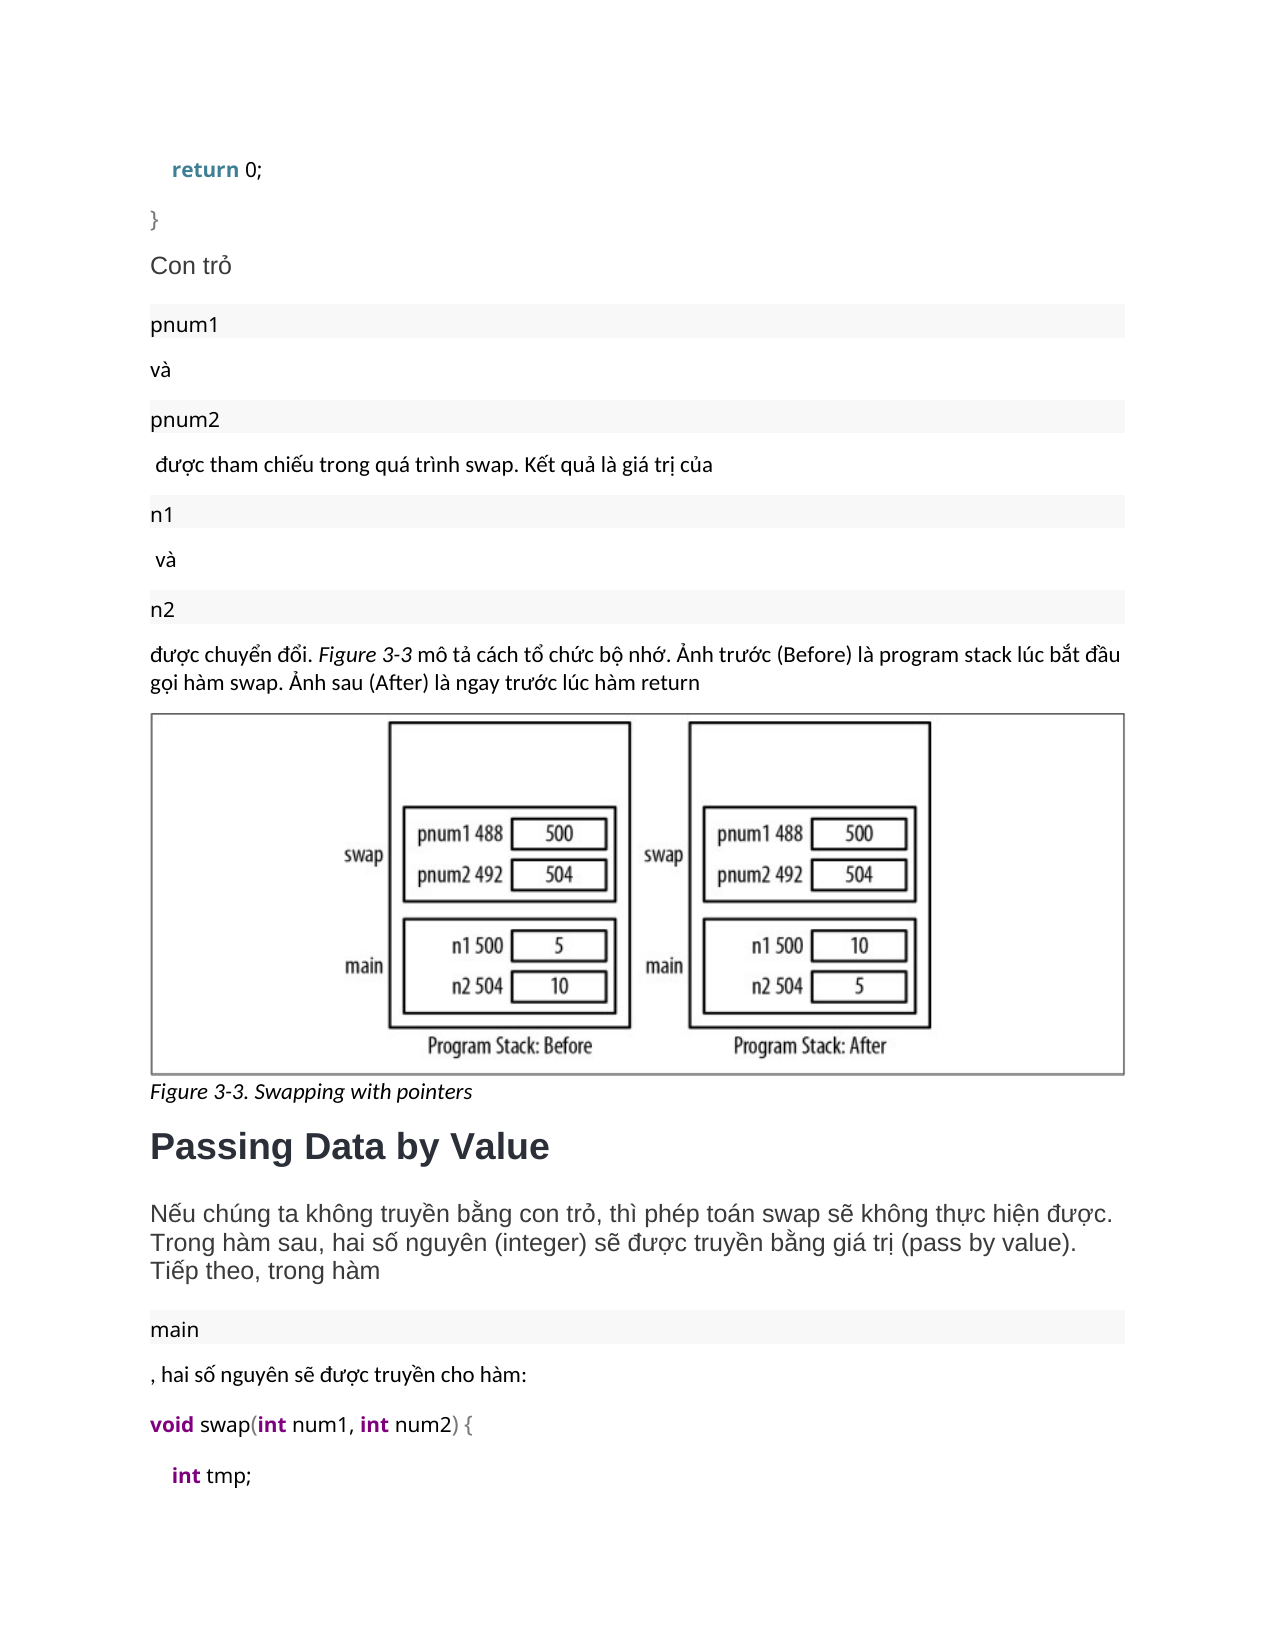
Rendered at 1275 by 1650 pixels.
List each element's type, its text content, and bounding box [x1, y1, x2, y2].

text và [150, 355, 1125, 383]
text pnum1 [150, 304, 1125, 338]
text n1 [150, 495, 1125, 528]
text pnum2 [150, 400, 1125, 433]
text Nếu chúng ta không truyền bằng con trỏ, thì phép toán swap sẽ không thực hiện được. Trong hàm sau, hai số nguyên (integer) sẽ được truyền bằng giá trị (pass by value). Tiếp theo, trong hàm [150, 1199, 1125, 1285]
text được chuyển đổi. Figure 3-3 mô tả cách tổ chức bộ nhớ. Ảnh trước (Before) là program stack lúc bắt đầu gọi hàm swap. Ảnh sau (After) là ngay trước lúc hàm return [150, 640, 1125, 696]
picture [150, 713, 1125, 1076]
text return 0; [150, 150, 1125, 184]
text int tmp; [150, 1456, 1125, 1489]
text , hai số nguyên sẽ được truyền cho hàm: [150, 1360, 1125, 1388]
text và [150, 545, 1125, 573]
text main [150, 1310, 1125, 1344]
text Figure 3-3. Swapping with pointers [150, 1076, 1125, 1106]
text } [150, 200, 1125, 234]
text Con trỏ [150, 251, 1125, 279]
subtitle Passing Data by Value [150, 1124, 1125, 1167]
text n2 [150, 590, 1125, 624]
text được tham chiếu trong quá trình swap. Kết quả là giá trị của [150, 450, 1125, 478]
text void swap(int num1, int num2) { [150, 1405, 1125, 1439]
